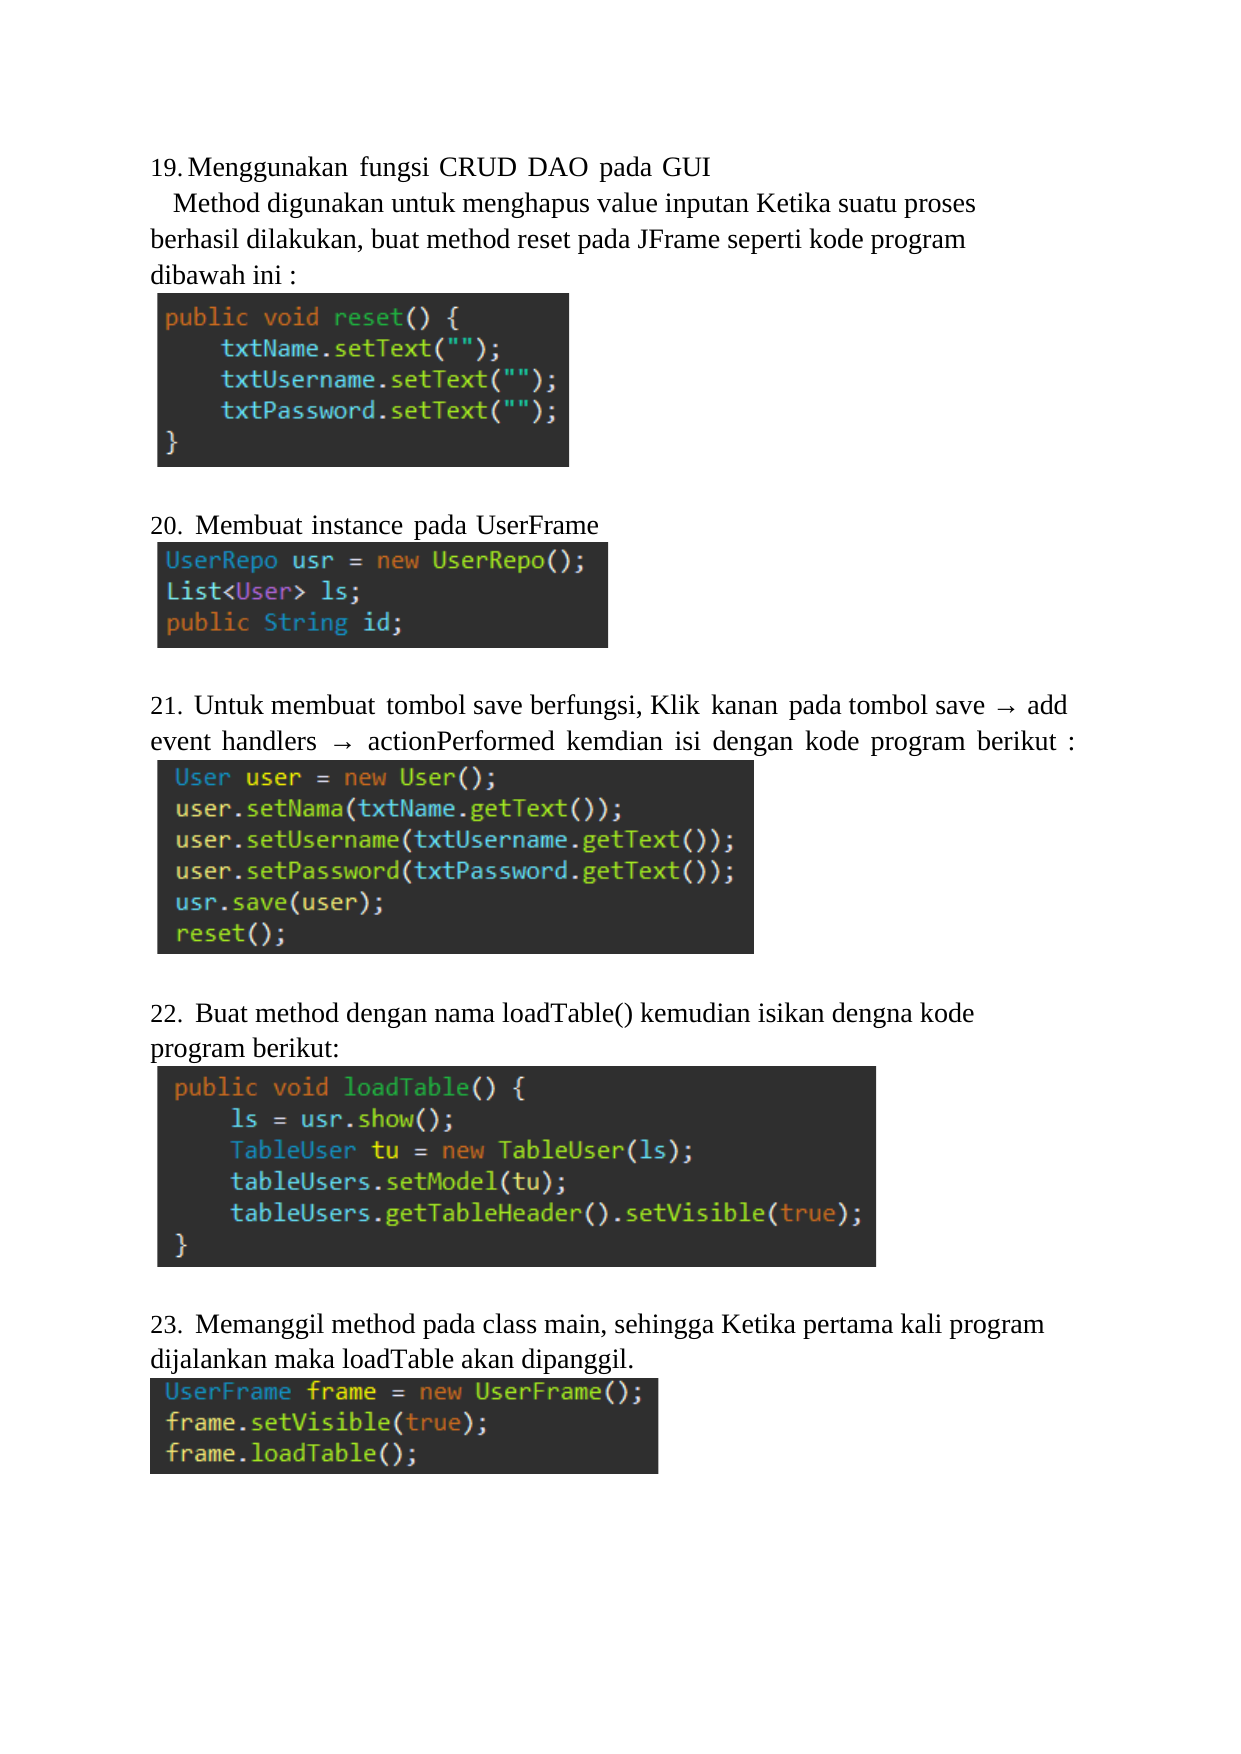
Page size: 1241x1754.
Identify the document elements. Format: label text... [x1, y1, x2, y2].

picture [157, 760, 754, 954]
picture [157, 293, 570, 467]
picture [150, 1378, 659, 1474]
list Membuat instance pada UserFrame [150, 508, 1105, 540]
list Buat method dengan nama loadTable() kemudian isikan dengna kode program berikut: [150, 996, 1004, 1064]
list Untuk membuat tombol save berfungsi, Klik kanan pada tombol save → add event handlers → actionPerformed kemdian isi dengan kode program berikut : [150, 688, 1089, 756]
list Memanggil method pada class main, sehingga Ketika pertama kali program dijalankan maka loadTable akan dipanggil. [150, 1307, 1077, 1375]
text Method digunakan untuk menghapus value inputan Ketika suatu proses berhasil dilakukan, buat method reset pada JFrame seperti kode program dibawah ini : [150, 186, 1060, 290]
picture [157, 1066, 877, 1267]
list Menggunakan fungsi CRUD DAO pada GUI [150, 150, 1105, 182]
picture [157, 542, 609, 648]
